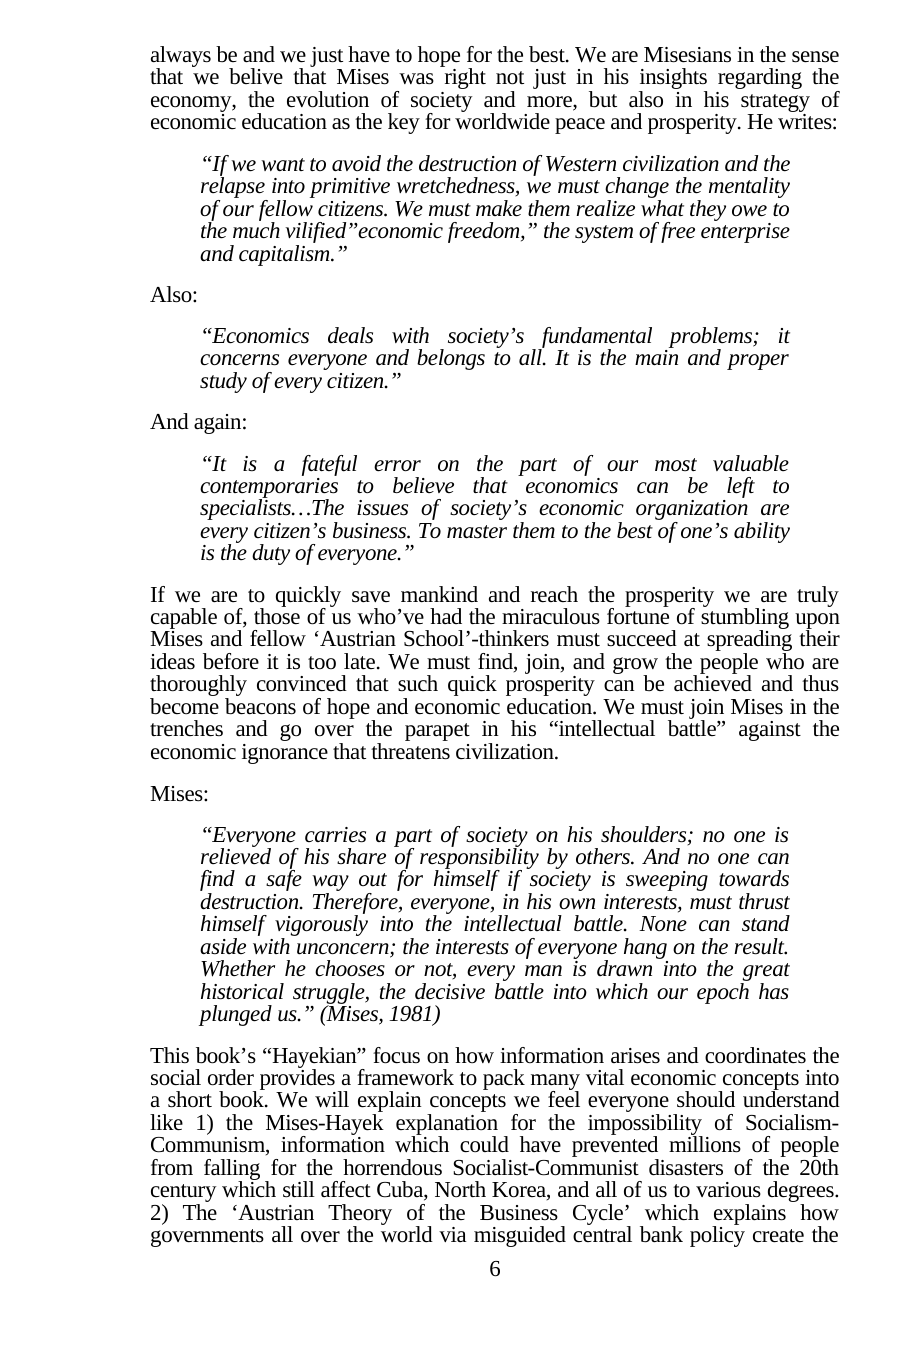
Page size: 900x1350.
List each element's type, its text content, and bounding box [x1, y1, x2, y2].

text Mises: [150, 783, 840, 805]
text “It is a fateful error on the part of our most valuable contemporaries to believe that economics can be left to specialists…The issues of society’s economic organization are every citizen’s business. To master them to the best of one’s ability is the duty of everyone.” [200, 453, 790, 566]
text And again: [150, 412, 840, 434]
text “If we want to avoid the destruction of Western civilization and the relapse into primitive wretchedness, we must change the mentality of our fellow citizens. We must make them realize what they owe to the much vilified”economic freedom,” the system of free enterprise and capitalism.” [200, 154, 790, 266]
text “Economics deals with society’s fundamental problems; it concerns everyone and belongs to all. It is the main and proper study of every citizen.” [200, 326, 790, 393]
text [150, 45, 840, 135]
text “Everyone carries a part of society on his shoulders; no one is relieved of his share of responsibility by others. And no one can find a safe way out for himself if society is sweeping towards destruction. Therefore, everyone, in his own interests, must thrust himself vigorously into the intellectual battle. None can stand aside with unconcern; the interests of everyone hang on the result. Whether he chooses or not, every man is drawn into the great historical struggle, the decisive battle into which our epoch has plunged us.” (Mises, 1981) [200, 824, 790, 1027]
text Also: [150, 285, 840, 307]
text If we are to quickly save mankind and reach the prosperity we are truly capable of, those of us who’ve had the miraculous fortune of stumbling upon Mises and fellow ‘Austrian School’-thinkers must succeed at spreading their ideas before it is too late. We must find, join, and grow the people who are thoroughly convinced that such quick prosperity can be achieved and thus become beacons of hope and economic education. We must join Mises in the trenches and go over the parapet in his “intellectual battle” against the economic ignorance that threatens civilization. [150, 584, 840, 764]
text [150, 1045, 840, 1248]
